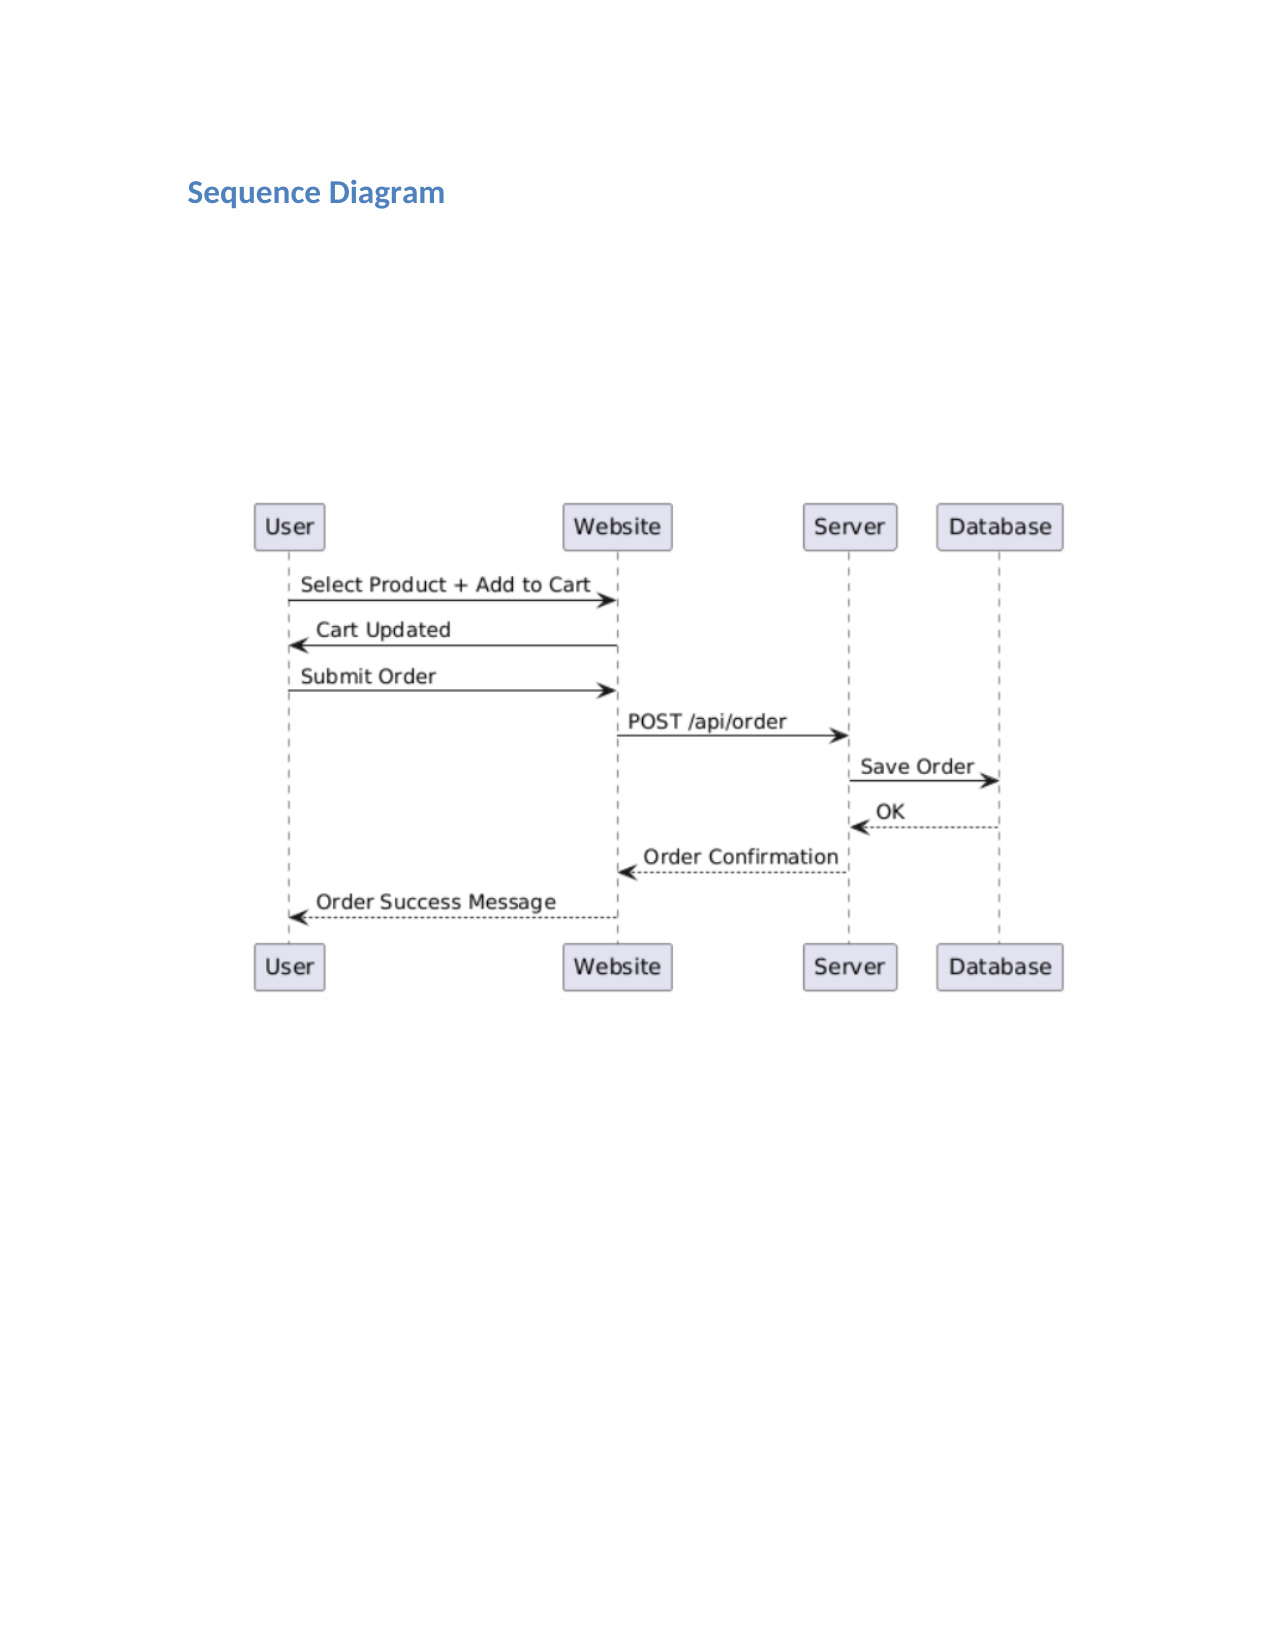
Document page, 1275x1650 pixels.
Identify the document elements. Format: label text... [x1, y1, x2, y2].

picture [141, 493, 1158, 1080]
subtitle Sequence Diagram [187, 171, 1087, 212]
